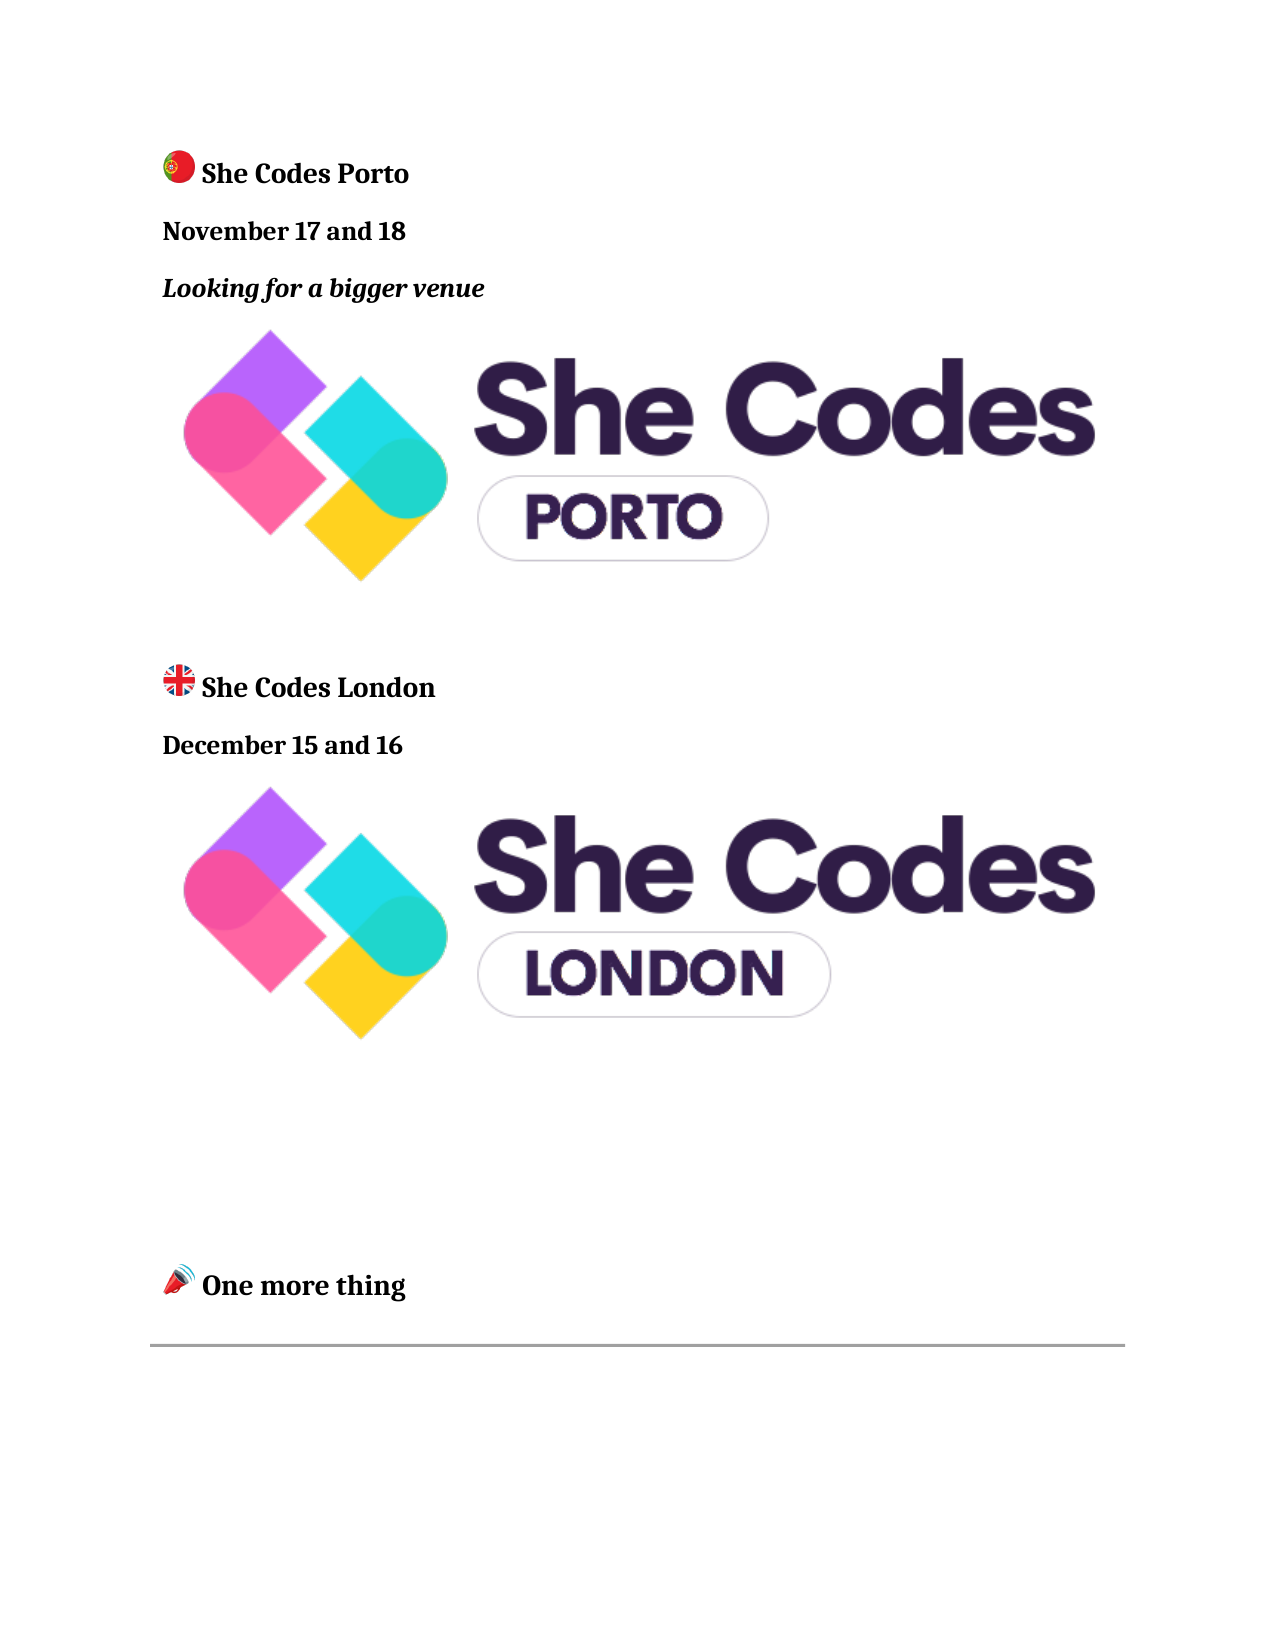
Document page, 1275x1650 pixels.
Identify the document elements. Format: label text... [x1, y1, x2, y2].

subtitle She Codes Porto [162, 150, 1125, 191]
picture [162, 150, 196, 184]
subtitle November 17 and 18 [162, 216, 1125, 248]
subtitle December 15 and 16 [162, 730, 1125, 761]
picture [162, 663, 196, 697]
subtitle One more thing [162, 1262, 1125, 1303]
picture [162, 766, 1138, 1067]
picture [162, 308, 1138, 609]
picture [162, 1262, 196, 1296]
subtitle Looking for a bigger venue [162, 273, 1125, 304]
subtitle She Codes London [162, 664, 1125, 704]
